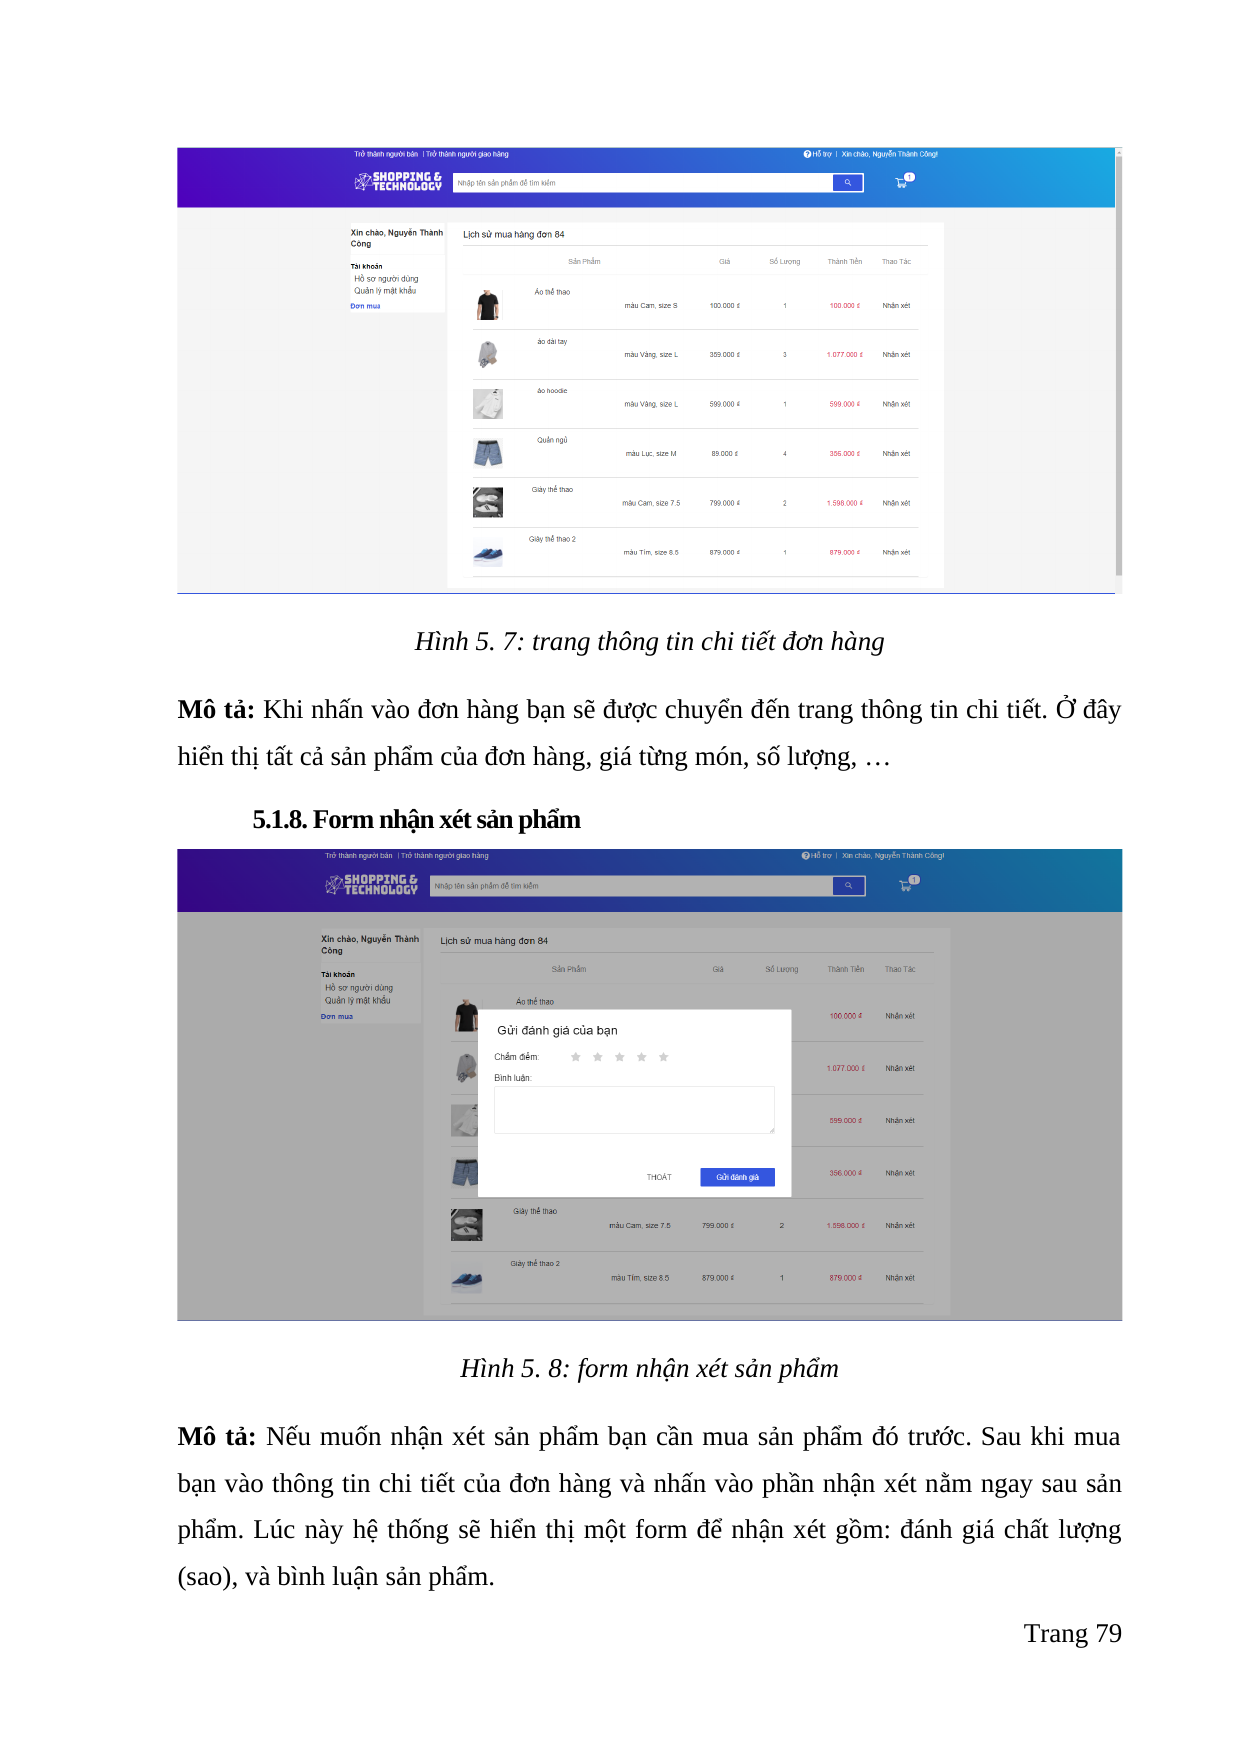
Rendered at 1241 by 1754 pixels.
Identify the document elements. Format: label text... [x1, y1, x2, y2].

text Hình 5. 8: form nhận xét sản phẩm [177, 1353, 1122, 1384]
title 5.1.8. Form nhận xét sản phẩm [177, 803, 1122, 834]
text Mô tả: Nếu muốn nhận xét sản phẩm bạn cần mua sản phẩm đó trước. Sau khi mua bạn vào thông tin chi tiết của đơn hàng và nhấn vào phần nhận xét nằm ngay sau sản phẩm. Lúc này hệ thống sẽ hiển thị một form để nhận xét gồm: đánh giá chất lượng (sao), và bình luận sản phẩm. [177, 1420, 1122, 1591]
text Mô tả: Khi nhấn vào đơn hàng bạn sẽ được chuyển đến trang thông tin chi tiết. Ở đây hiển thị tất cả sản phẩm của đơn hàng, giá từng món, số lượng, … [177, 693, 1122, 771]
text Hình 5. 7: trang thông tin chi tiết đơn hàng [177, 625, 1122, 657]
picture [177, 147, 1123, 594]
picture [177, 849, 1123, 1321]
